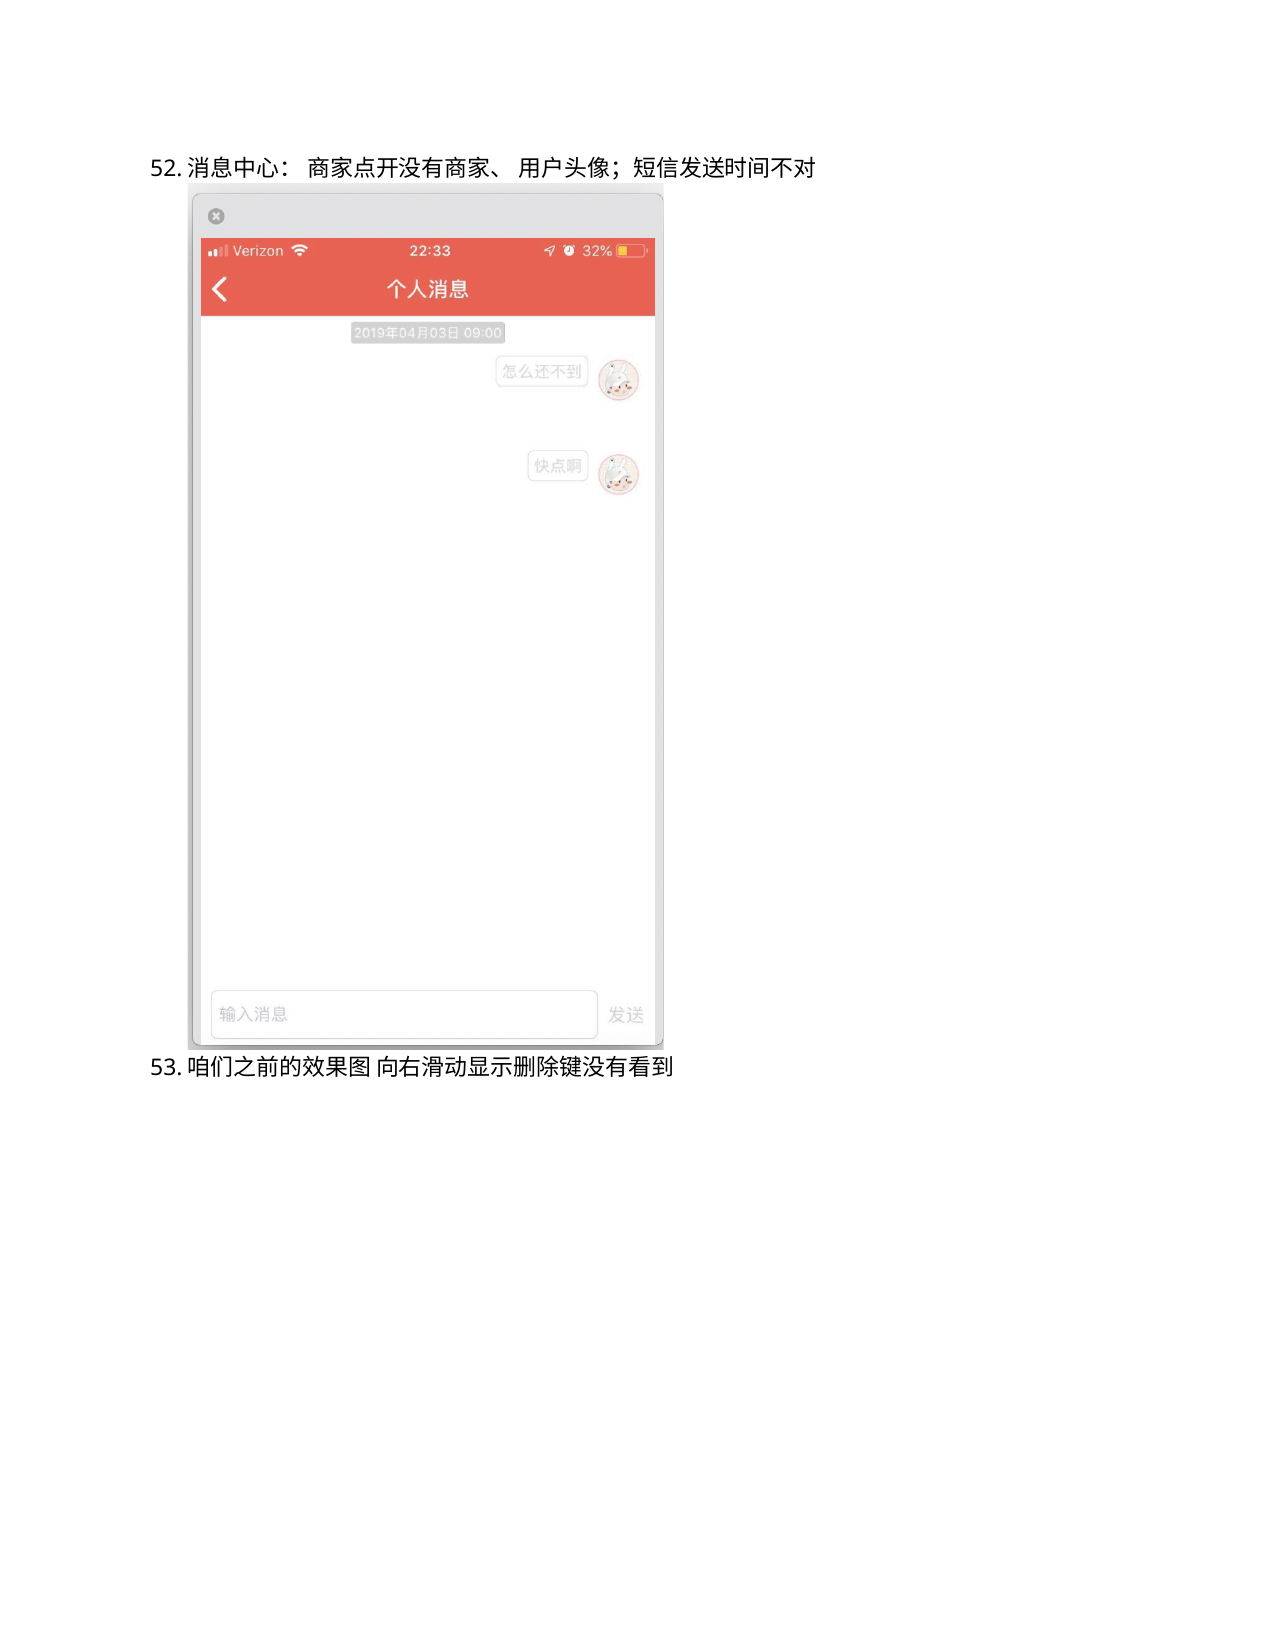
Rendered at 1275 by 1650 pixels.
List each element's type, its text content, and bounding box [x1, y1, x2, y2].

picture [187, 183, 664, 1050]
list 咱们之前的效果图 向右滑动显示删除键没有看到 [150, 1049, 1125, 1082]
